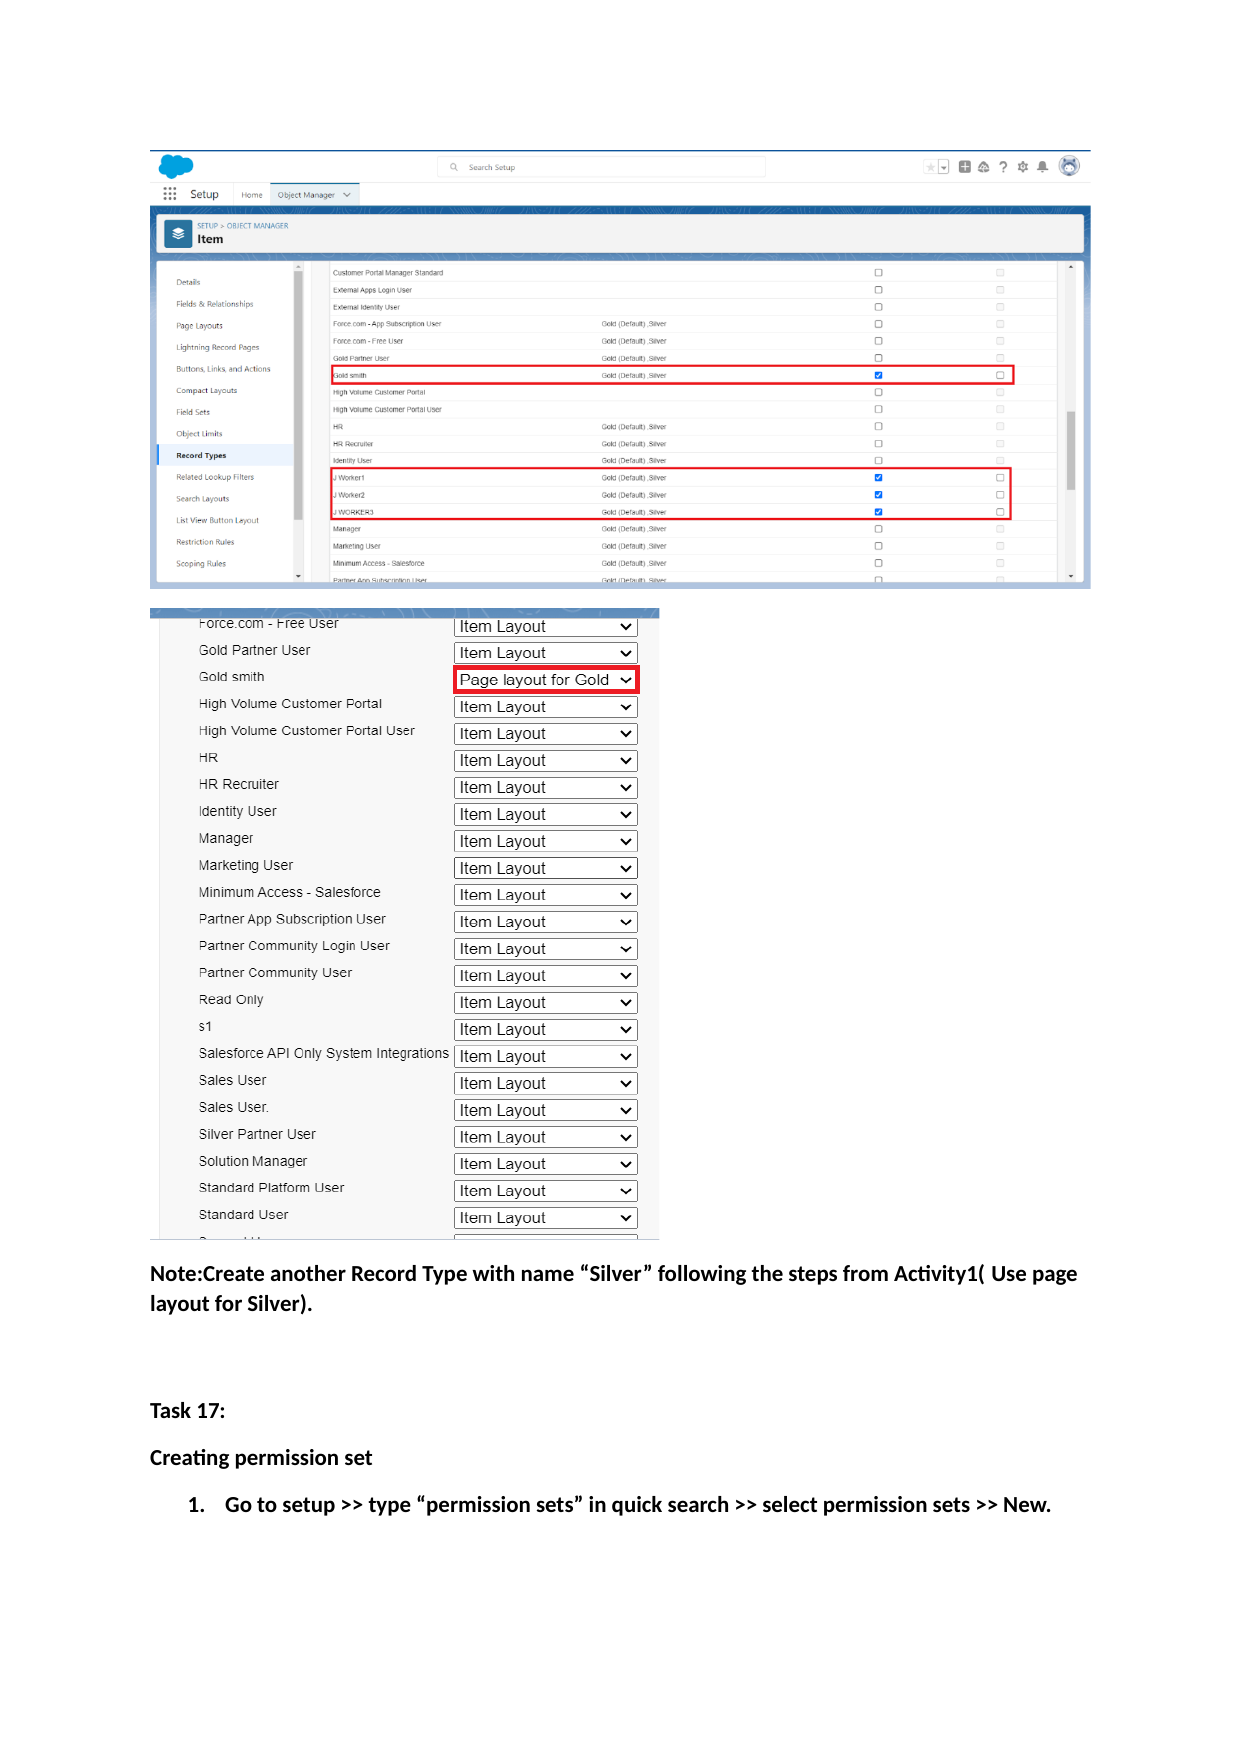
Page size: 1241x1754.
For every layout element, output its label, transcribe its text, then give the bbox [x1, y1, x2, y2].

text Creating permission set [150, 1443, 1090, 1471]
text Note:Create another Record Type with name “Silver” following the steps from Activity1( Use page layout for Silver). [150, 1259, 1090, 1317]
picture [150, 150, 1091, 589]
picture [150, 608, 660, 1240]
list Go to setup >> type “permission sets” in quick search >> select permission sets >> New. [187, 1490, 1090, 1518]
text Task 17: [150, 1336, 1090, 1424]
